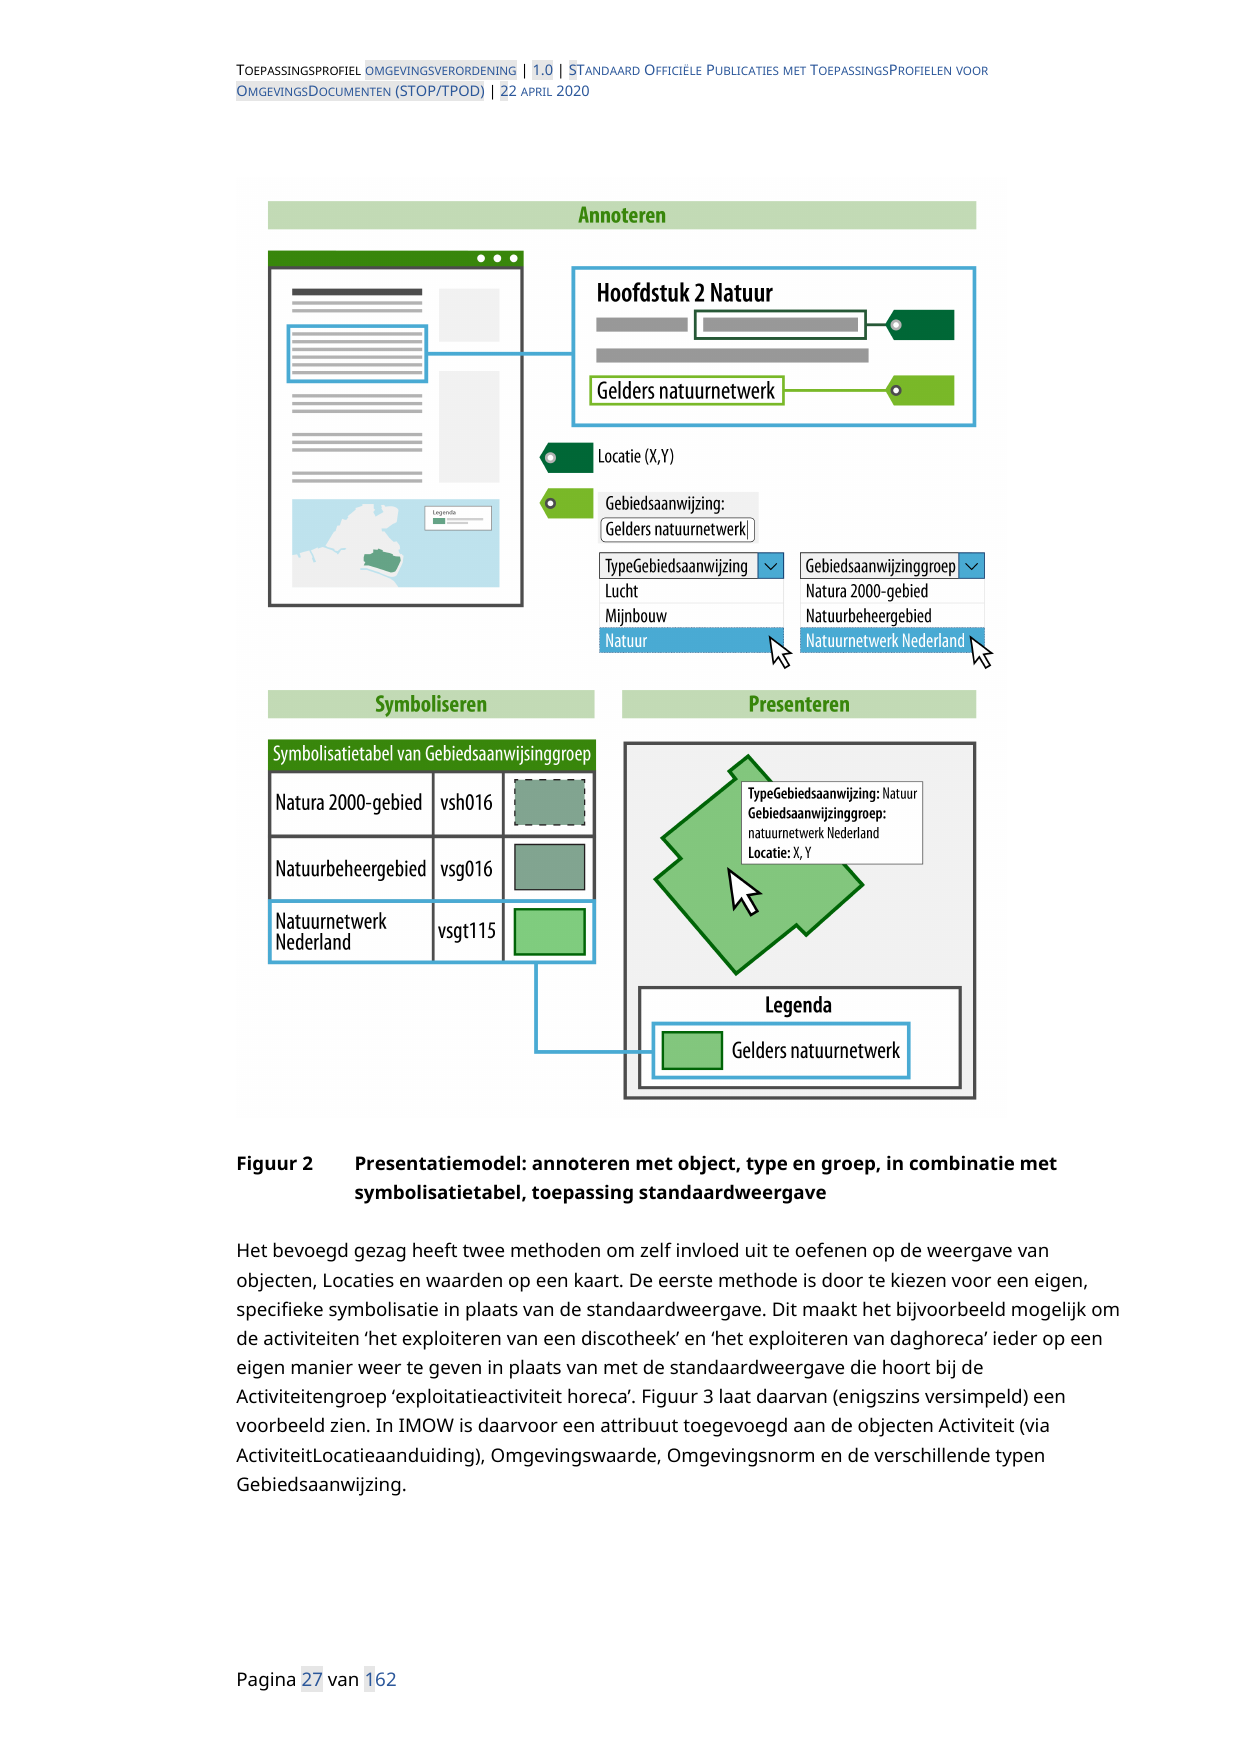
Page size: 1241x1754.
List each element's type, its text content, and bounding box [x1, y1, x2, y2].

text Presentatiemodel: annoteren met object, type en groep, in combinatie met symbolisatietabel, toepassing standaardweergave [236, 1147, 1122, 1205]
picture [236, 177, 1008, 1118]
text Het bevoegd gezag heeft twee methoden om zelf invloed uit te oefenen op de weergave van objecten, Locaties en waarden op een kaart. De eerste methode is door te kiezen voor een eigen, specifieke symbolisatie in plaats van de standaardweergave. Dit maakt het bijvoorbeeld mogelijk om de activiteiten ‘het exploiteren van een discotheek’ en ‘het exploiteren van daghoreca’ ieder op een eigen manier weer te geven in plaats van met de standaardweergave die hoort bij de Activiteitengroep ‘exploitatieactiviteit horeca’. Figuur 3 laat daarvan (enigszins versimpeld) een voorbeeld zien. In IMOW is daarvoor een attribuut toegevoegd aan de objecten Activiteit (via ActiviteitLocatieaanduiding), Omgevingswaarde, Omgevingsnorm en de verschillende typen Gebiedsaanwijzing. [236, 1234, 1122, 1497]
